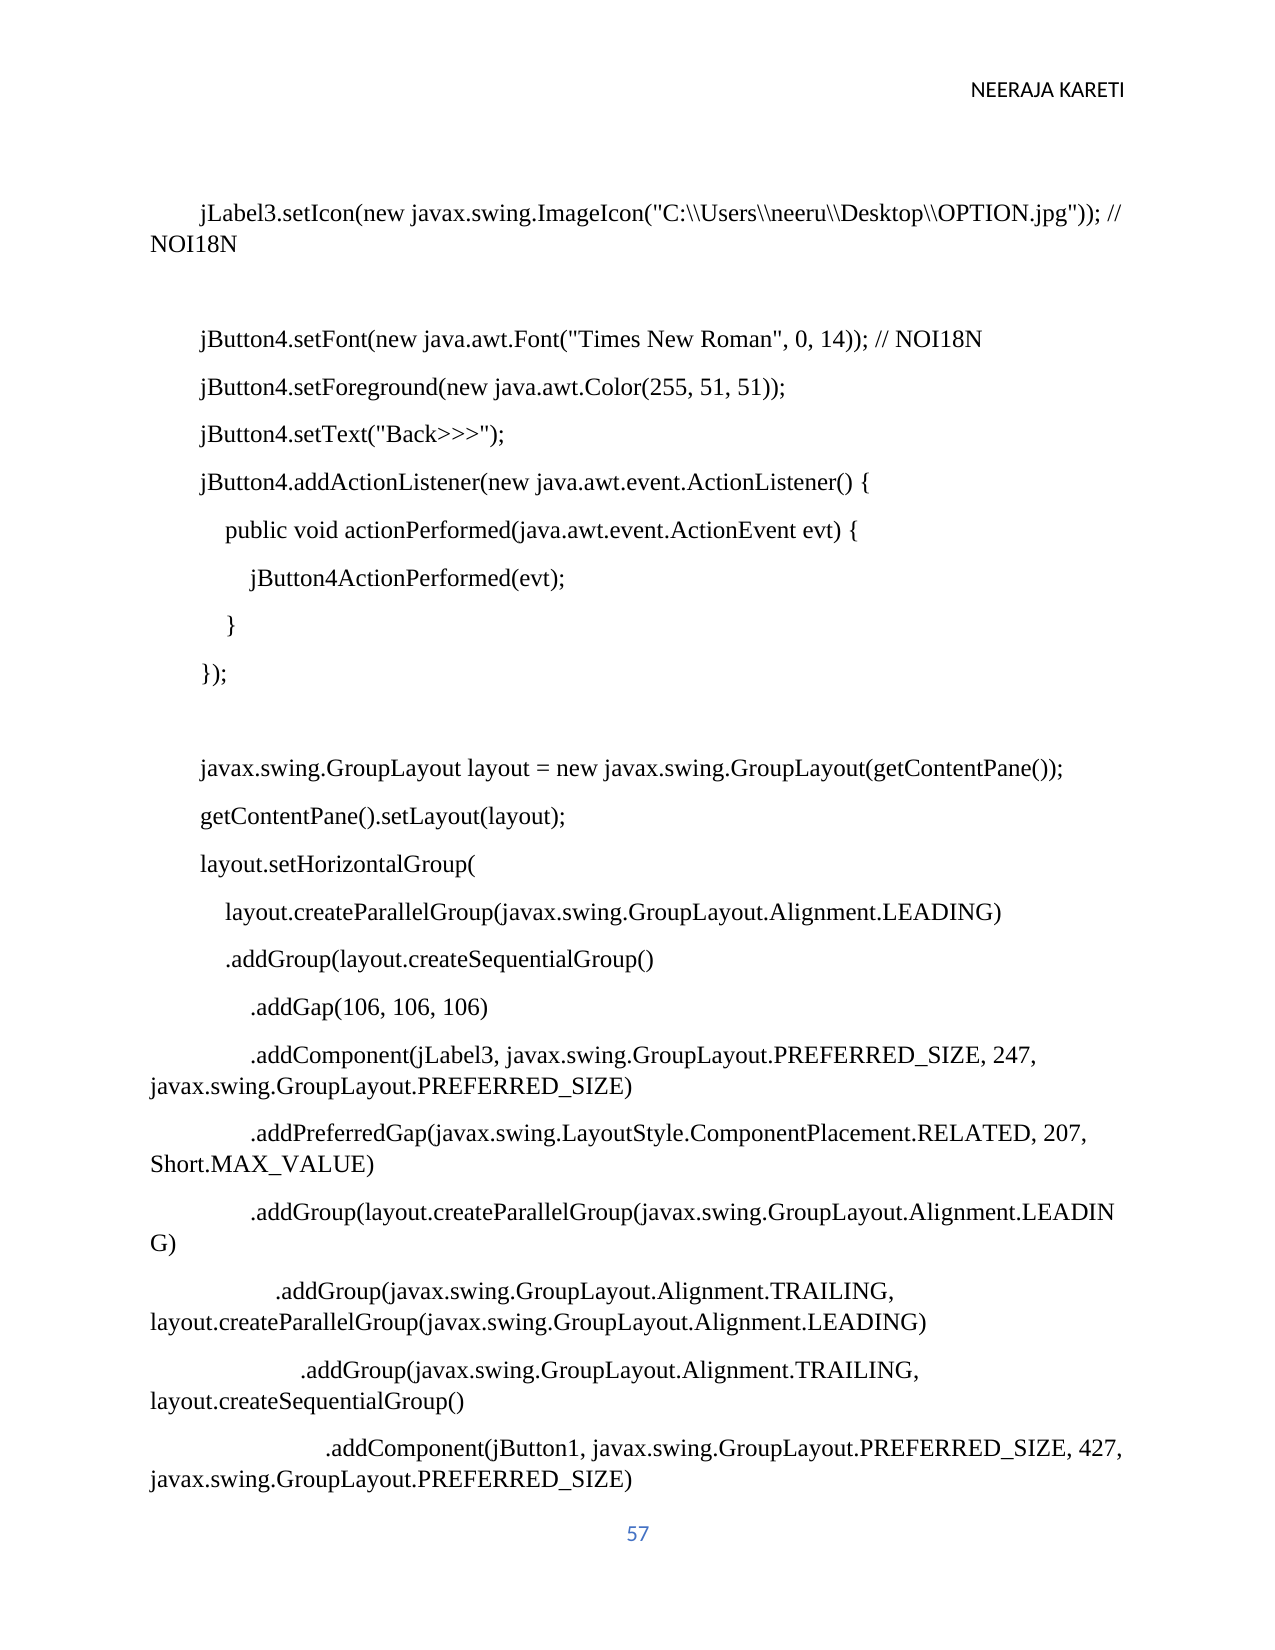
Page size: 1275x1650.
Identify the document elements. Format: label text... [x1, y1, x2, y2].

text getContentPane().setLayout(layout); [150, 801, 1125, 830]
text .addGroup(layout.createSequentialGroup() [150, 944, 1125, 973]
text }); [150, 658, 1125, 687]
text jButton4.setFont(new java.awt.Font("Times New Roman", 0, 14)); // NOI18N [150, 324, 1125, 353]
text layout.setHorizontalGroup( [150, 849, 1125, 878]
text jButton4.setForeground(new java.awt.Color(255, 51, 51)); [150, 372, 1125, 401]
text jButton4.setText("Back>>>"); [150, 419, 1125, 448]
text .addComponent(jButton1, javax.swing.GroupLayout.PREFERRED_SIZE, 427, javax.swing.GroupLayout.PREFERRED_SIZE) [150, 1433, 1125, 1493]
text .addGap(106, 106, 106) [150, 992, 1125, 1021]
text jButton4.addActionListener(new java.awt.event.ActionListener() { [150, 467, 1125, 496]
text javax.swing.GroupLayout layout = new javax.swing.GroupLayout(getContentPane()); [150, 753, 1125, 782]
text public void actionPerformed(java.awt.event.ActionEvent evt) { [150, 515, 1125, 544]
text } [150, 610, 1125, 639]
text .addComponent(jLabel3, javax.swing.GroupLayout.PREFERRED_SIZE, 247, javax.swing.GroupLayout.PREFERRED_SIZE) [150, 1040, 1125, 1099]
text layout.createParallelGroup(javax.swing.GroupLayout.Alignment.LEADING) [150, 897, 1125, 925]
text .addGroup(javax.swing.GroupLayout.Alignment.TRAILING, layout.createSequentialGroup() [150, 1355, 1125, 1414]
text .addGroup(layout.createParallelGroup(javax.swing.GroupLayout.Alignment.LEADING) [150, 1197, 1125, 1257]
text .addPreferredGap(javax.swing.LayoutStyle.ComponentPlacement.RELATED, 207, Short.MAX_VALUE) [150, 1118, 1125, 1178]
text jButton4ActionPerformed(evt); [150, 563, 1125, 591]
text jLabel3.setIcon(new javax.swing.ImageIcon("C:\\Users\\neeru\\Desktop\\OPTION.jpg")); // NOI18N [150, 198, 1125, 257]
text .addGroup(javax.swing.GroupLayout.Alignment.TRAILING, layout.createParallelGroup(javax.swing.GroupLayout.Alignment.LEADING) [150, 1276, 1125, 1336]
